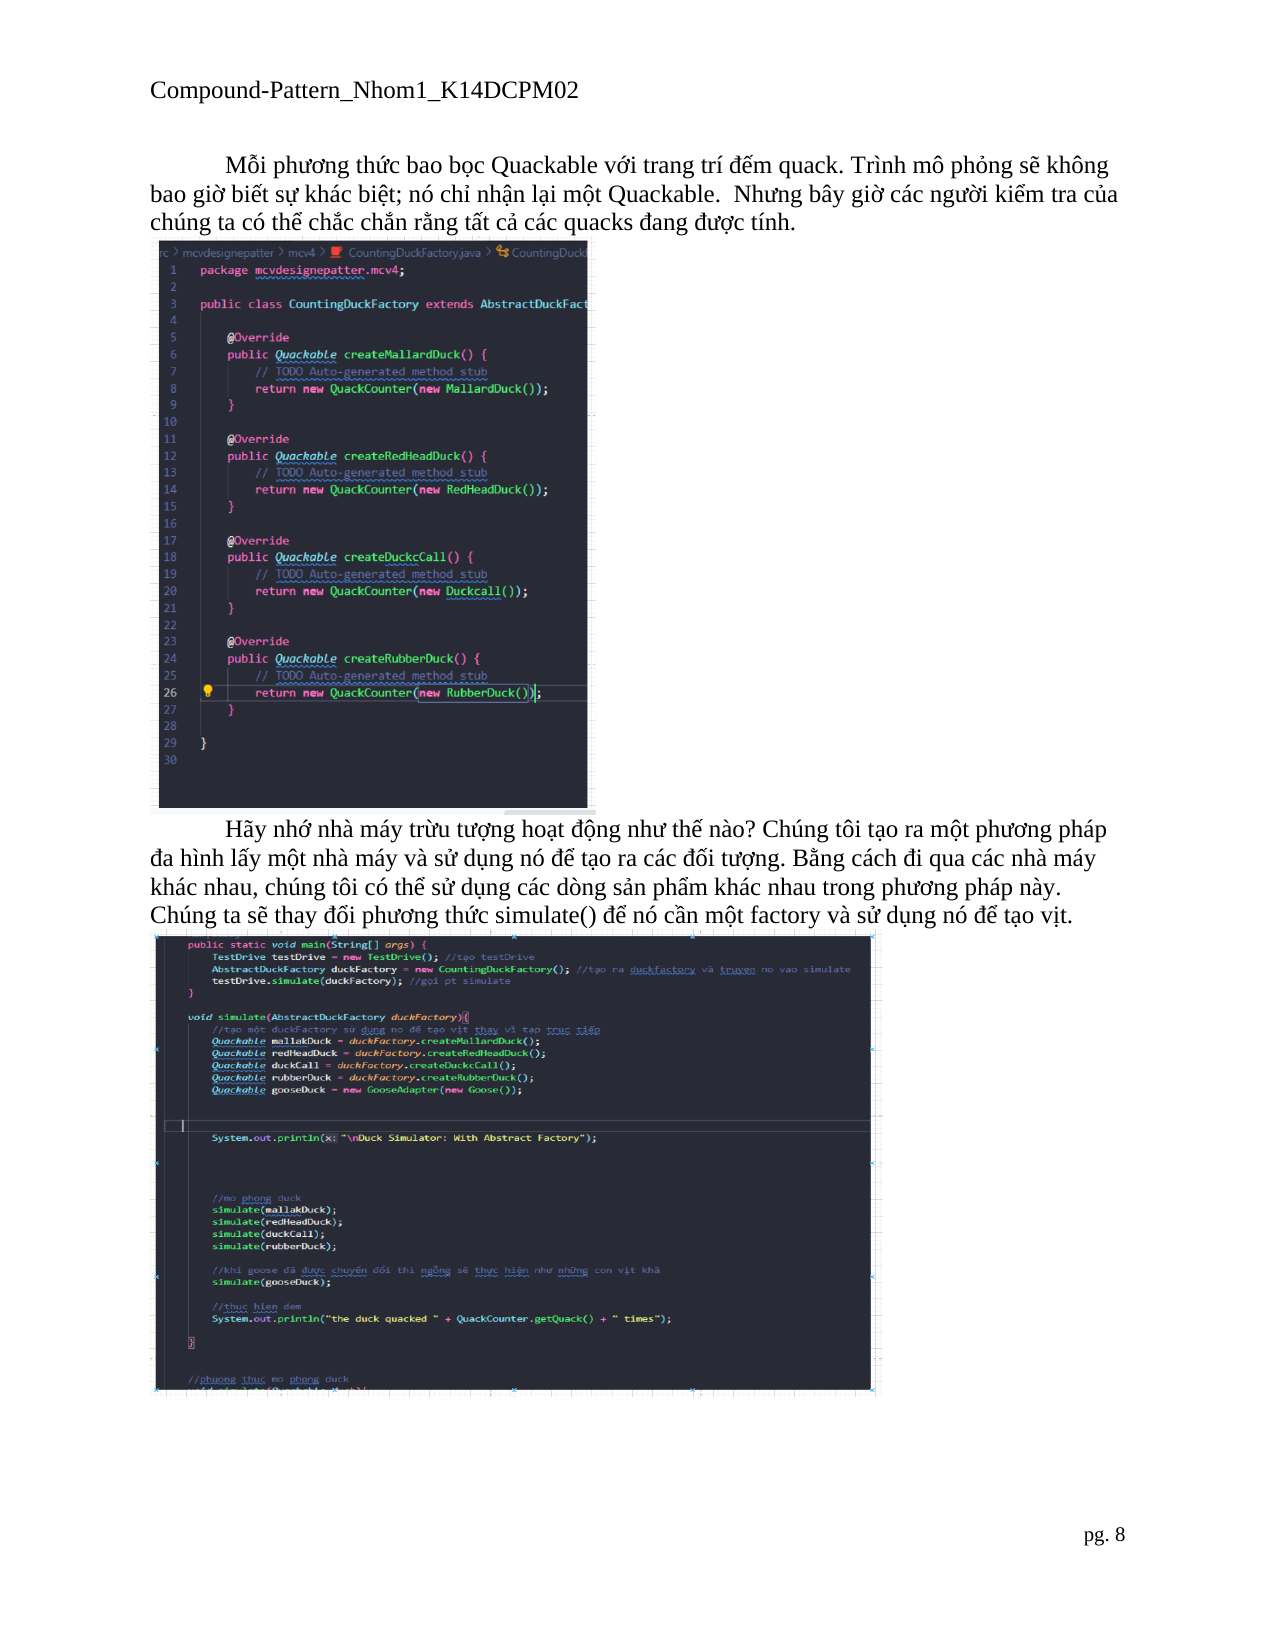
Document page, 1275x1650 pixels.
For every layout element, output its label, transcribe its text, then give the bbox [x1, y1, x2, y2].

picture [150, 929, 883, 1397]
picture [150, 236, 596, 815]
text Hãy nhớ nhà máy trừu tượng hoạt động như thế nào? Chúng tôi tạo ra một phương pháp đa hình lấy một nhà máy và sử dụng nó để tạo ra các đối tượng. Bằng cách đi qua các nhà máy khác nhau, chúng tôi có thể sử dụng các dòng sản phẩm khác nhau trong phương pháp này. Chúng ta sẽ thay đổi phương thức simulate() để nó cần một factory và sử dụng nó để tạo vịt. [150, 814, 1125, 929]
text Mỗi phương thức bao bọc Quackable với trang trí đếm quack. Trình mô phỏng sẽ không bao giờ biết sự khác biệt; nó chỉ nhận lại một Quackable. Nhưng bây giờ các người kiểm tra của chúng ta có thể chắc chắn rằng tất cả các quacks đang được tính. [150, 150, 1125, 236]
